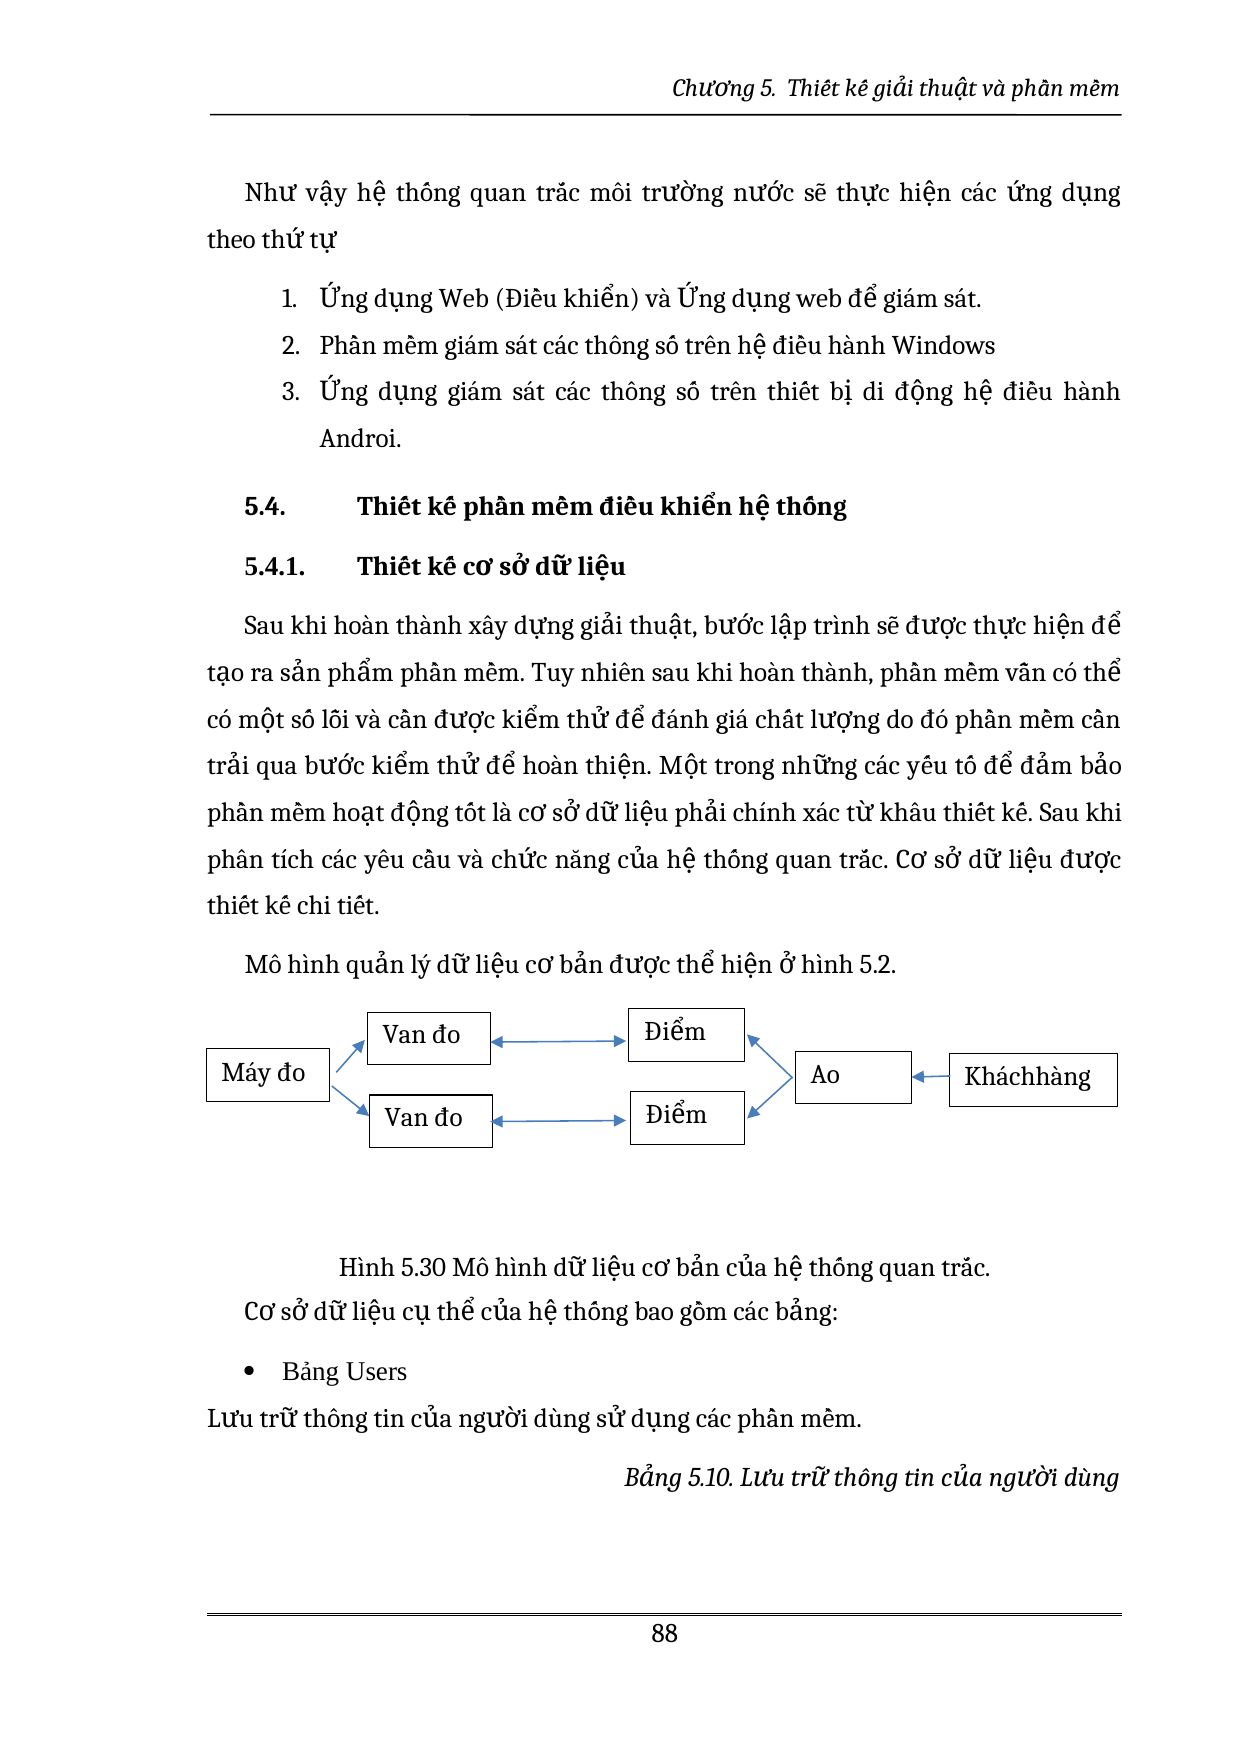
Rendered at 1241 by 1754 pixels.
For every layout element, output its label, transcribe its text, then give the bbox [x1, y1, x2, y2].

list Ứng dụng giám sát các thông số trên thiết bị di động hệ điều hành Androi. [282, 376, 1122, 454]
text Cơ sở dữ liệu cụ thể của hệ thống bao gồm các bảng: [207, 1296, 1122, 1327]
subtitle Thiết kế cơ sở dữ liệu [244, 550, 1122, 582]
text Mô hình quản lý dữ liệu cơ bản được thể hiện ở hình 5.2. [207, 949, 1122, 981]
subtitle Thiết kế phần mềm điều khiển hệ thống [244, 491, 1122, 522]
text Sau khi hoàn thành xây dựng giải thuật, bước lập trình sẽ được thực hiện để tạo ra sản phẩm phần mềm. Tuy nhiên sau khi hoàn thành, phần mềm vẫn có thể có một số lỗi và cần được kiểm thử để đánh giá chất lượng do đó phần mềm cần trải qua bước kiểm thử để hoàn thiện. Một trong những các yếu tố để đảm bảo phần mềm hoạt động tốt là cơ sở dữ liệu phải chính xác từ khâu thiết kế. Sau khi phân tích các yêu cầu và chức năng của hệ thống quan trắc. Cơ sở dữ liệu được thiết kế chi tiết. [207, 610, 1122, 921]
list Ứng dụng Web (Điều khiển) và Ứng dụng web để giám sát. [282, 283, 1122, 314]
text Như vậy hệ thống quan trắc môi trường nước sẽ thực hiện các ứng dụng theo thứ tự [207, 177, 1122, 255]
list Phần mềm giám sát các thông số trên hệ điều hành Windows [282, 330, 1122, 361]
list Bảng Users [244, 1355, 1122, 1386]
text Lưu trữ thông tin của người dùng sử dụng các phần mềm. [207, 1403, 1122, 1434]
